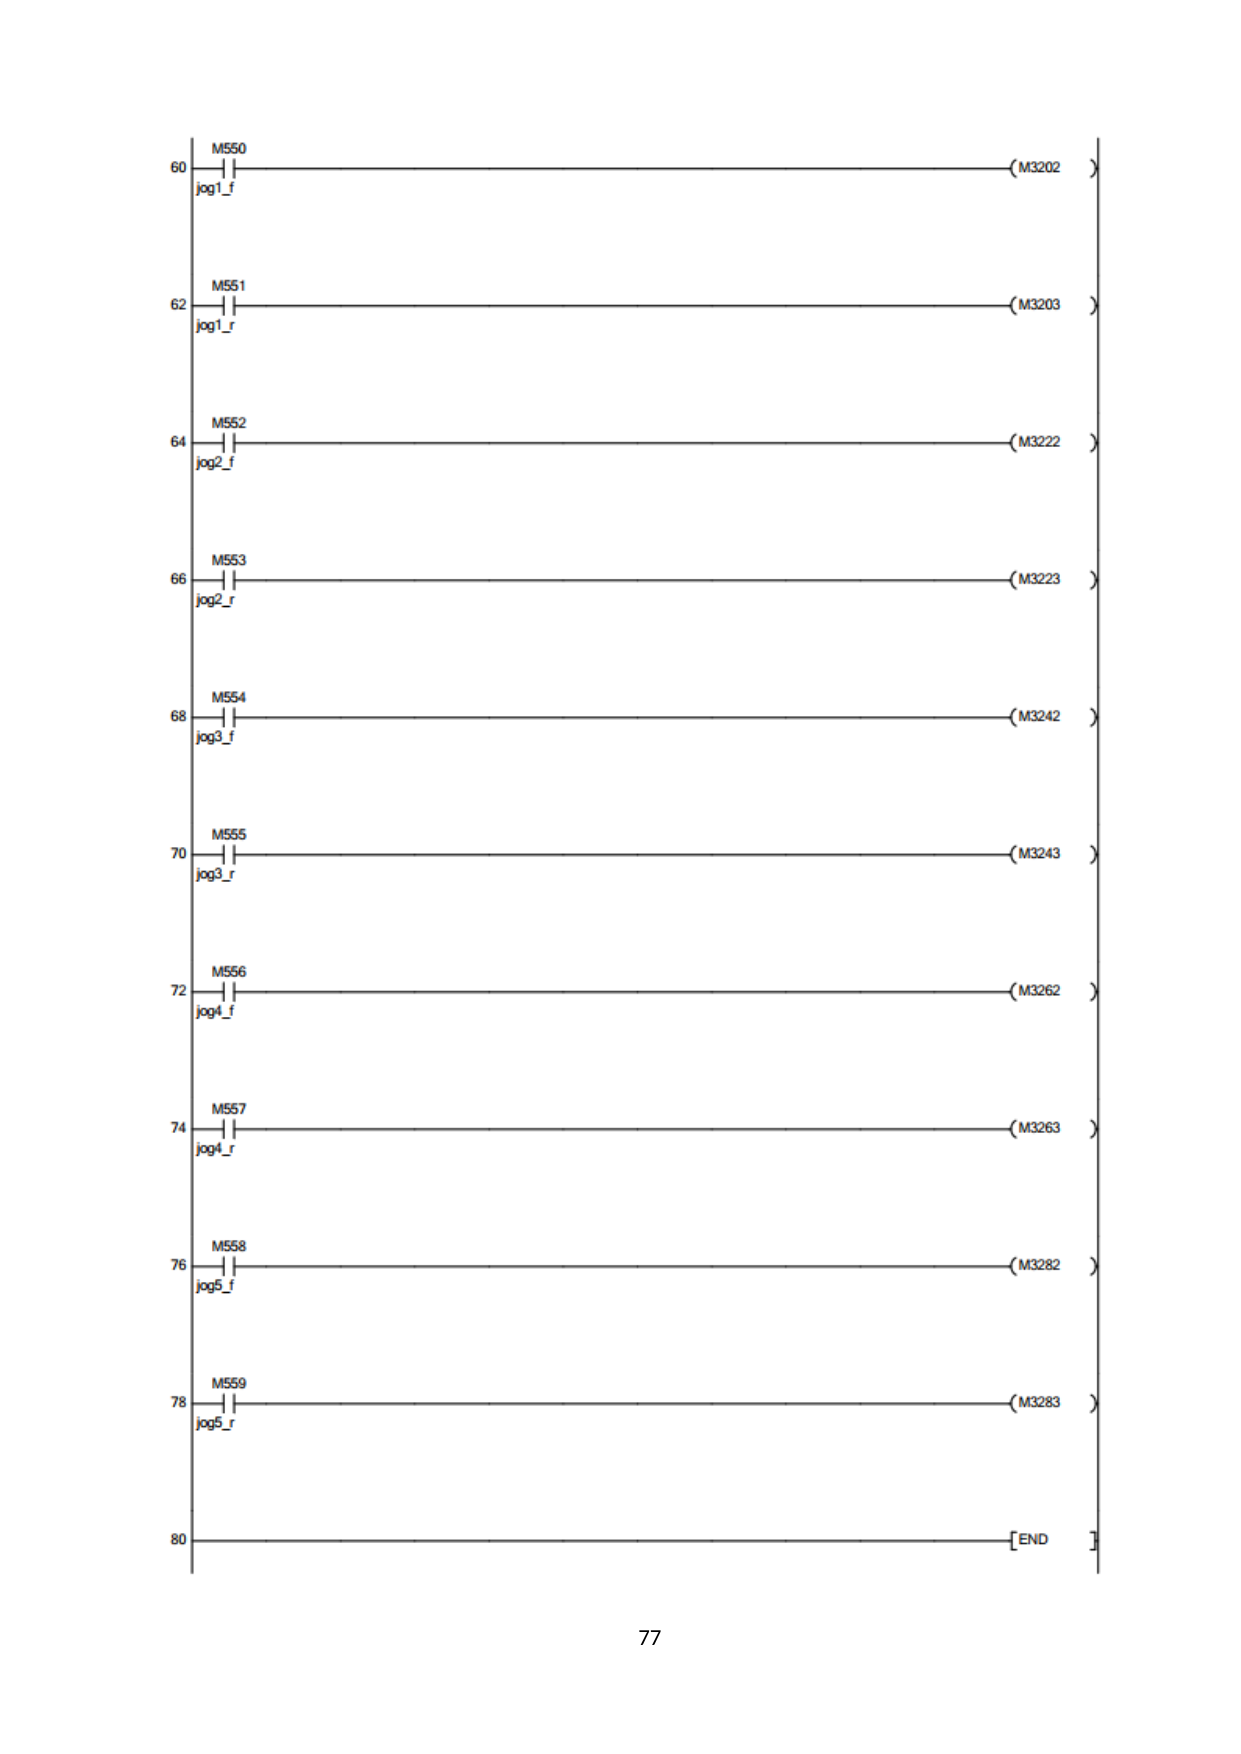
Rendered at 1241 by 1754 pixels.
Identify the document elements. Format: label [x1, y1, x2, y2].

picture [147, 118, 1152, 1596]
